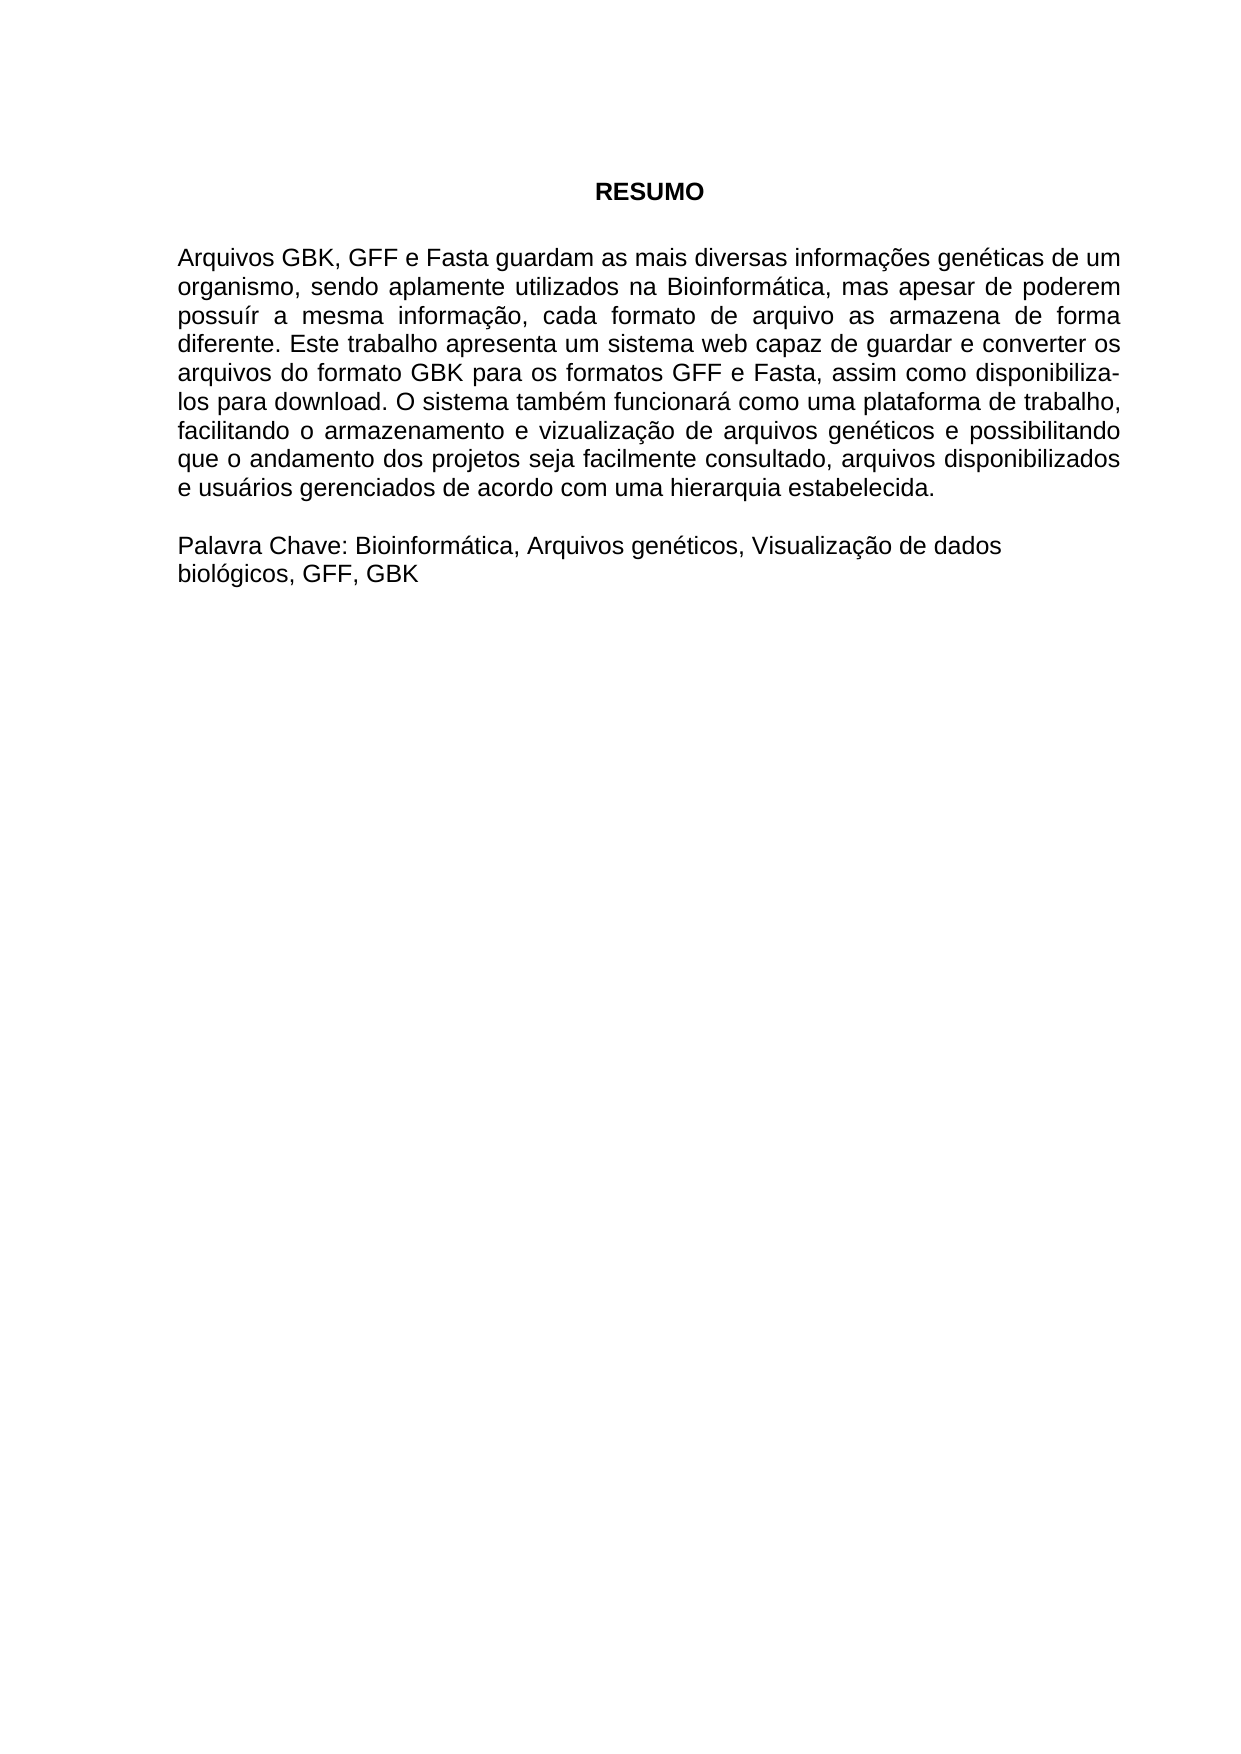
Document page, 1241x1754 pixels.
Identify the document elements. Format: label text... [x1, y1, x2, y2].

text RESUMO [177, 177, 1122, 206]
text Arquivos GBK, GFF e Fasta guardam as mais diversas informações genéticas de um organismo, sendo aplamente utilizados na Bioinformática, mas apesar de poderem possuír a mesma informação, cada formato de arquivo as armazena de forma diferente. Este trabalho apresenta um sistema web capaz de guardar e converter os arquivos do formato GBK para os formatos GFF e Fasta, assim como disponibiliza-los para download. O sistema também funcionará como uma plataforma de trabalho, facilitando o armazenamento e vizualização de arquivos genéticos e possibilitando que o andamento dos projetos seja facilmente consultado, arquivos disponibilizados e usuários gerenciados de acordo com uma hierarquia estabelecida. [177, 243, 1122, 502]
text Palavra Chave: Bioinformática, Arquivos genéticos, Visualização de dados biológicos, GFF, GBK [177, 531, 1122, 588]
